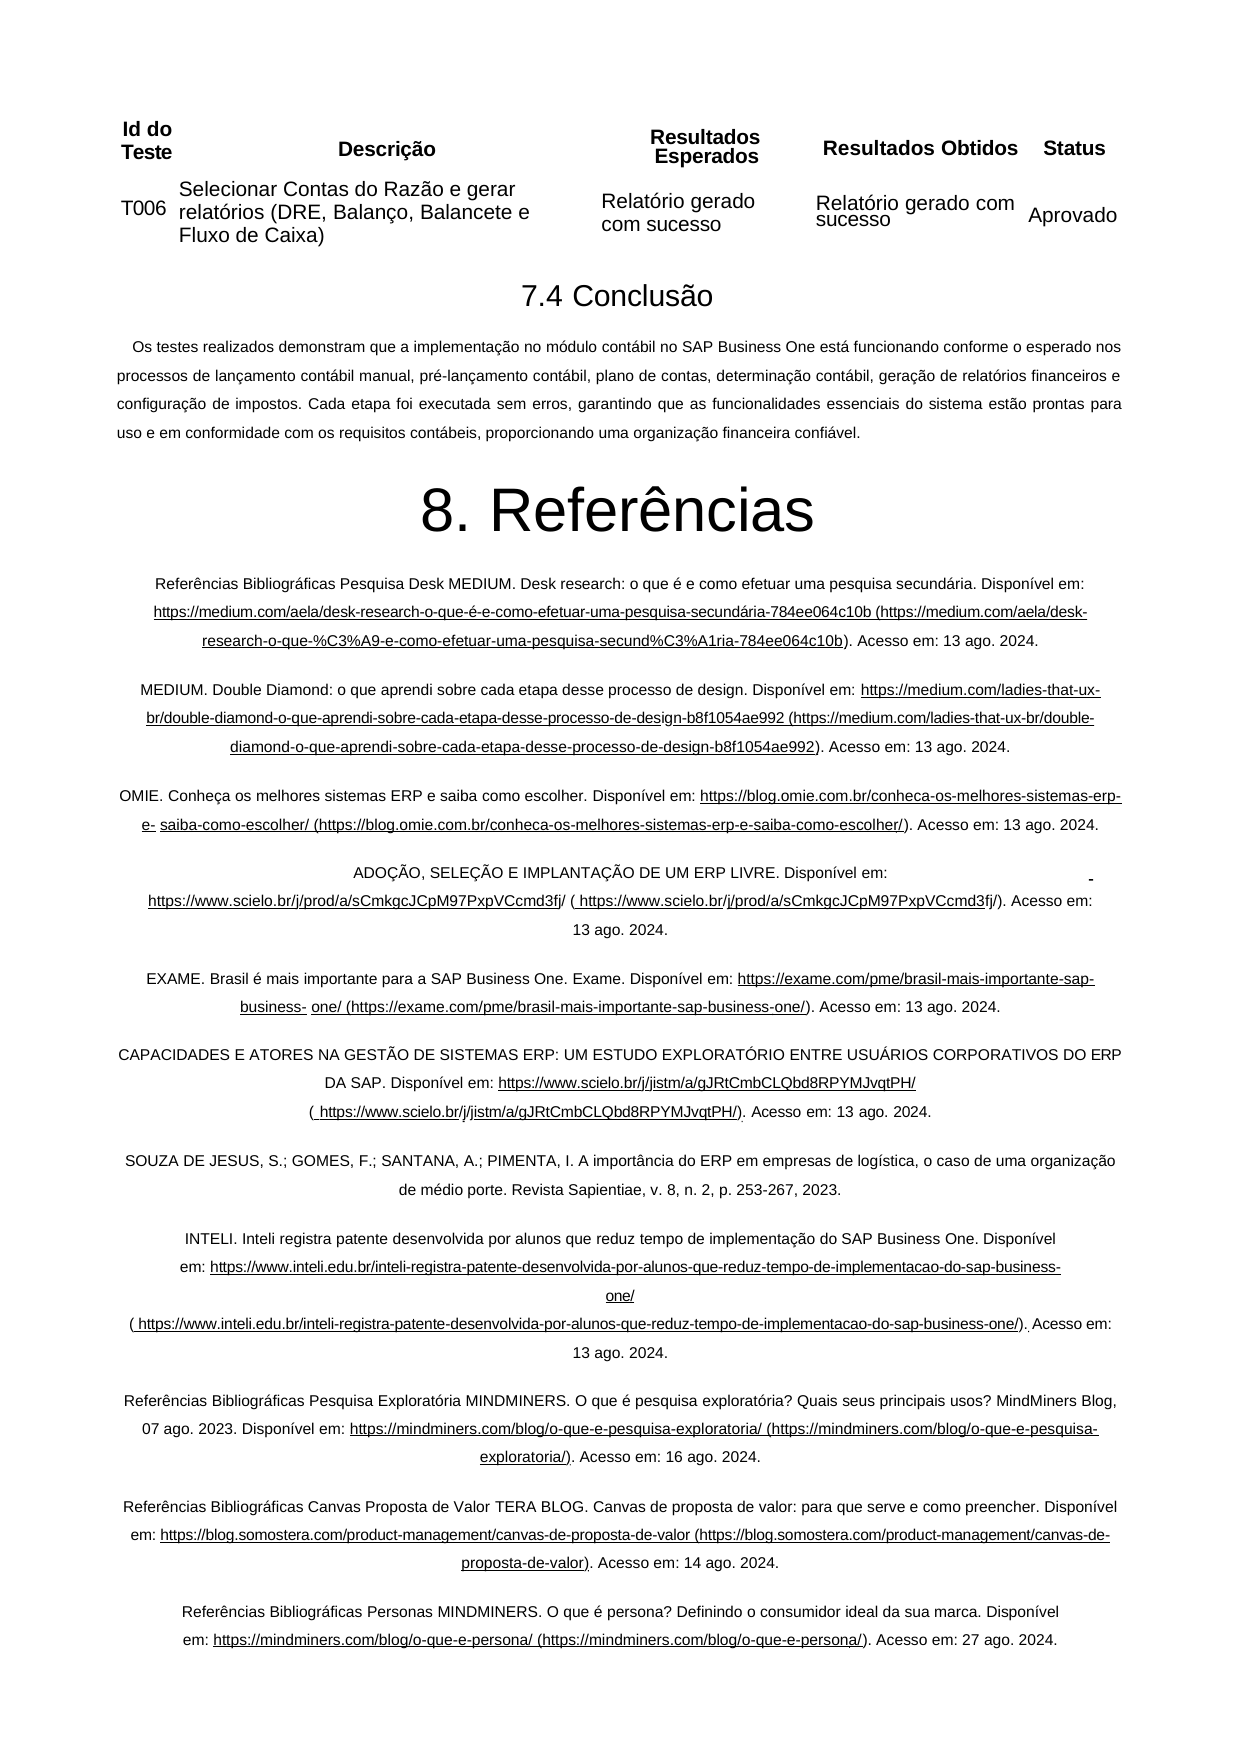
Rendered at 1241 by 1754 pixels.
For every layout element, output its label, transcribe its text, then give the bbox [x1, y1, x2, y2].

text Referências Bibliográficas Pesquisa Exploratória MINDMINERS. O que é pesquisa exploratória? Quais seus principais usos? MindMiners Blog, 07 ago. 2023. Disponível em: https://mindminers.com/blog/o-que-e-pesquisa-exploratoria/ (https://mindminers.com/blog/o-que-e-pesquisa- exploratoria/). Acesso em: 16 ago. 2024. [117, 1391, 1123, 1466]
text Referências Bibliográficas Personas MINDMINERS. O que é persona? Definindo o consumidor ideal da sua marca. Disponível em: https://mindminers.com/blog/o-que-e-persona/ (https://mindminers.com/blog/o-que-e-persona/). Acesso em: 27 ago. 2024. [170, 1602, 1071, 1649]
text OMIE. Conheça os melhores sistemas ERP e saiba como escolher. Disponível em: https://blog.omie.com.br/conheca-os-melhores-sistemas-erp-e- saiba-como-escolher/ (https://blog.omie.com.br/conheca-os-melhores-sistemas-erp-e-saiba-como-escolher/). Acesso em: 13 ago. 2024. [117, 787, 1124, 833]
text INTELI. Inteli registra patente desenvolvida por alunos que reduz tempo de implementação do SAP Business One. Disponível em: https://www.inteli.edu.br/inteli-registra-patente-desenvolvida-por-alunos-que-reduz-tempo-de-implementacao-do-sap-business-one/ [171, 1229, 1069, 1304]
text ADOÇÃO, SELEÇÃO E IMPLANTAÇÃO DE UM ERP LIVRE. Disponível em: https://www.scielo.br/j/prod/a/sCmkgcJCpM97PxpVCcmd3fj/ ( https://www.scielo.br/j/prod/a/sCmkgcJCpM97PxpVCcmd3fj/). Acesso em: 13 ago. 2024. [147, 863, 1094, 938]
text Esperados [321, 149, 759, 167]
text Id do Teste [121, 118, 174, 164]
text Os testes realizados demonstram que a implementação no módulo contábil no SAP Business One está funcionando conforme o esperado nos processos de lançamento contábil manual, pré-lançamento contábil, plano de contas, determinação contábil, geração de relatórios financeiros e configuração de impostos. Cada etapa foi executada sem erros, garantindo que as funcionalidades essenciais do sistema estão prontas para uso e em conformidade com os requisitos contábeis, proporcionando uma organização financeira confiável. [117, 338, 1123, 441]
text SOUZA DE JESUS, S.; GOMES, F.; SANTANA, A.; PIMENTA, I. A importância do ERP em empresas de logística, o caso de uma organização de médio porte. Revista Sapientiae, v. 8, n. 2, p. 253-267, 2023. [120, 1152, 1121, 1198]
text Referências Bibliográficas Pesquisa Desk MEDIUM. Desk research: o que é e como efetuar uma pesquisa secundária. Disponível em: https://medium.com/aela/desk-research-o-que-é-e-como-efetuar-uma-pesquisa-secundária-784ee064c10b (https://medium.com/aela/desk- research-o-que-%C3%A9-e-como-efetuar-uma-pesquisa-secund%C3%A1ria-784ee064c10b). Acesso em: 13 ago. 2024. [144, 575, 1097, 649]
text Relatório gerado com sucesso [601, 190, 799, 236]
text DA SAP. Disponível em: https://www.scielo.br/j/jistm/a/gJRtCmbCLQbd8RPYMJvqtPH/ [104, 1074, 1136, 1092]
text Relatório gerado com Aprovado sucesso [816, 192, 1119, 231]
text EXAME. Brasil é mais importante para a SAP Business One. Exame. Disponível em: https://exame.com/pme/brasil-mais-importante-sap-business- one/ (https://exame.com/pme/brasil-mais-importante-sap-business-one/). Acesso em: 13 ago. 2024. [117, 969, 1124, 1016]
text MEDIUM. Double Diamond: o que aprendi sobre cada etapa desse processo de design. Disponível em: https://medium.com/ladies-that-ux- br/double-diamond-o-que-aprendi-sobre-cada-etapa-desse-processo-de-design-b8f1054ae992 (https://medium.com/ladies-that-ux-br/double- diamond-o-que-aprendi-sobre-cada-etapa-desse-processo-de-design-b8f1054ae992). Acesso em: 13 ago. 2024. [136, 681, 1104, 756]
text Resultados Obtidos Status [823, 136, 1136, 160]
subtitle Referências [420, 474, 1136, 544]
text ( https://www.scielo.br/j/jistm/a/gJRtCmbCLQbd8RPYMJvqtPH/). Acesso em: 13 ago. 2024. [104, 1103, 1136, 1121]
text Descrição Resultados [338, 127, 766, 149]
text T006 [121, 196, 168, 220]
text ( https://www.inteli.edu.br/inteli-registra-patente-desenvolvida-por-alunos-que-reduz-tempo-de-implementacao-do-sap-business-one/). Acesso em: 13 ago. 2024. [121, 1315, 1119, 1361]
text Referências Bibliográficas Canvas Proposta de Valor TERA BLOG. Canvas de proposta de valor: para que serve e como preencher. Disponível em: https://blog.somostera.com/product-management/canvas-de-proposta-de-valor (https://blog.somostera.com/product-management/canvas-de- proposta-de-valor). Acesso em: 14 ago. 2024. [121, 1497, 1120, 1572]
text CAPACIDADES E ATORES NA GESTÃO DE SISTEMAS ERP: UM ESTUDO EXPLORATÓRIO ENTRE USUÁRIOS CORPORATIVOS DO ERP [104, 1046, 1136, 1064]
subtitle 7.4 Conclusão [521, 278, 1136, 313]
text Selecionar Contas do Razão e gerar relatórios (DRE, Balanço, Balancete e Fluxo de Caixa) [179, 178, 583, 247]
